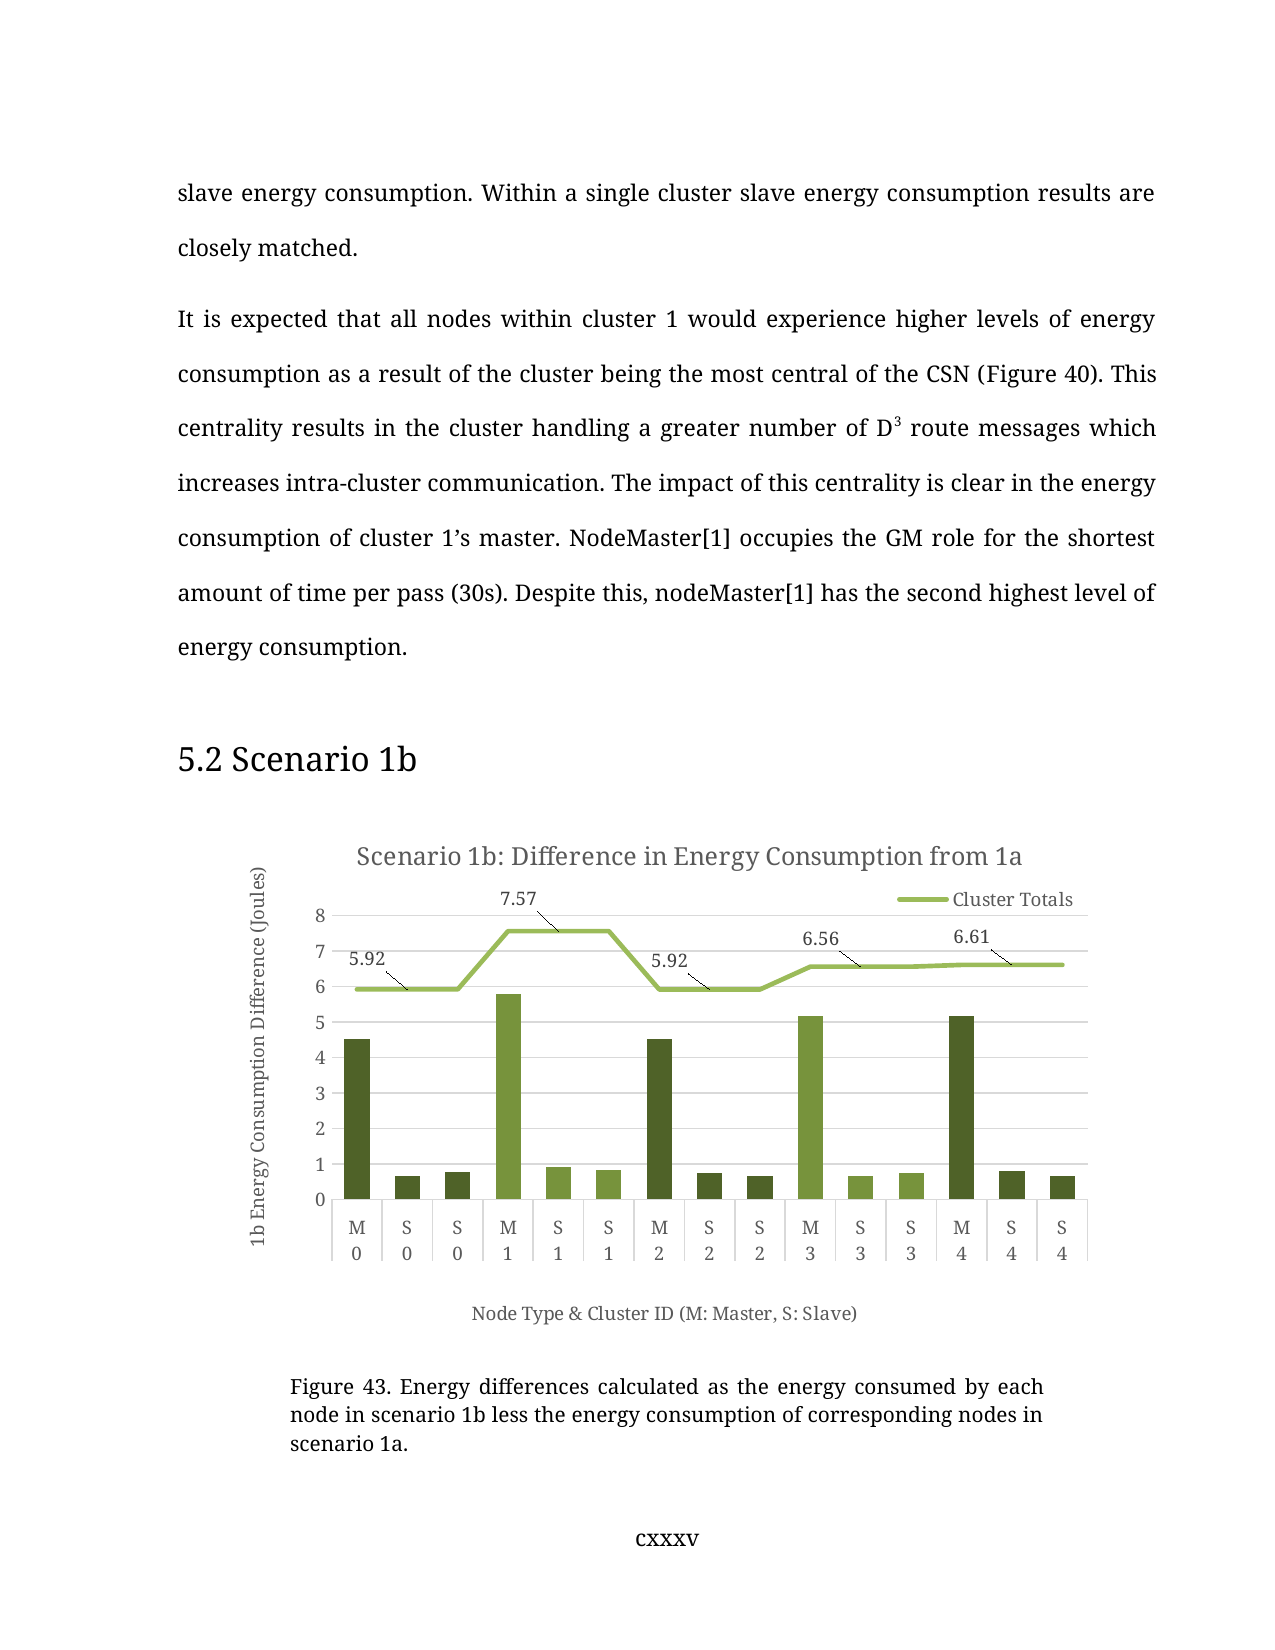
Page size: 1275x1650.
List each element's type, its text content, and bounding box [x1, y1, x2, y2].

text Figure 43. Energy differences calculated as the energy consumed by each node in scenario 1b less the energy consumption of corresponding nodes in scenario 1a. [290, 1372, 1044, 1457]
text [177, 177, 1157, 263]
text It is expected that all nodes within cluster 1 would experience higher levels of energy consumption as a result of the cluster being the most central of the CSN (Figure 40). This centrality results in the cluster handling a greater number of D3 route messages which increases intra-cluster communication. The impact of this centrality is clear in the energy consumption of cluster 1’s master. NodeMaster[1] occupies the GM role for the shortest amount of time per pass (30s). Despite this, nodeMaster[1] has the second highest level of energy consumption. [177, 303, 1157, 662]
subtitle Scenario 1b [177, 736, 1157, 781]
